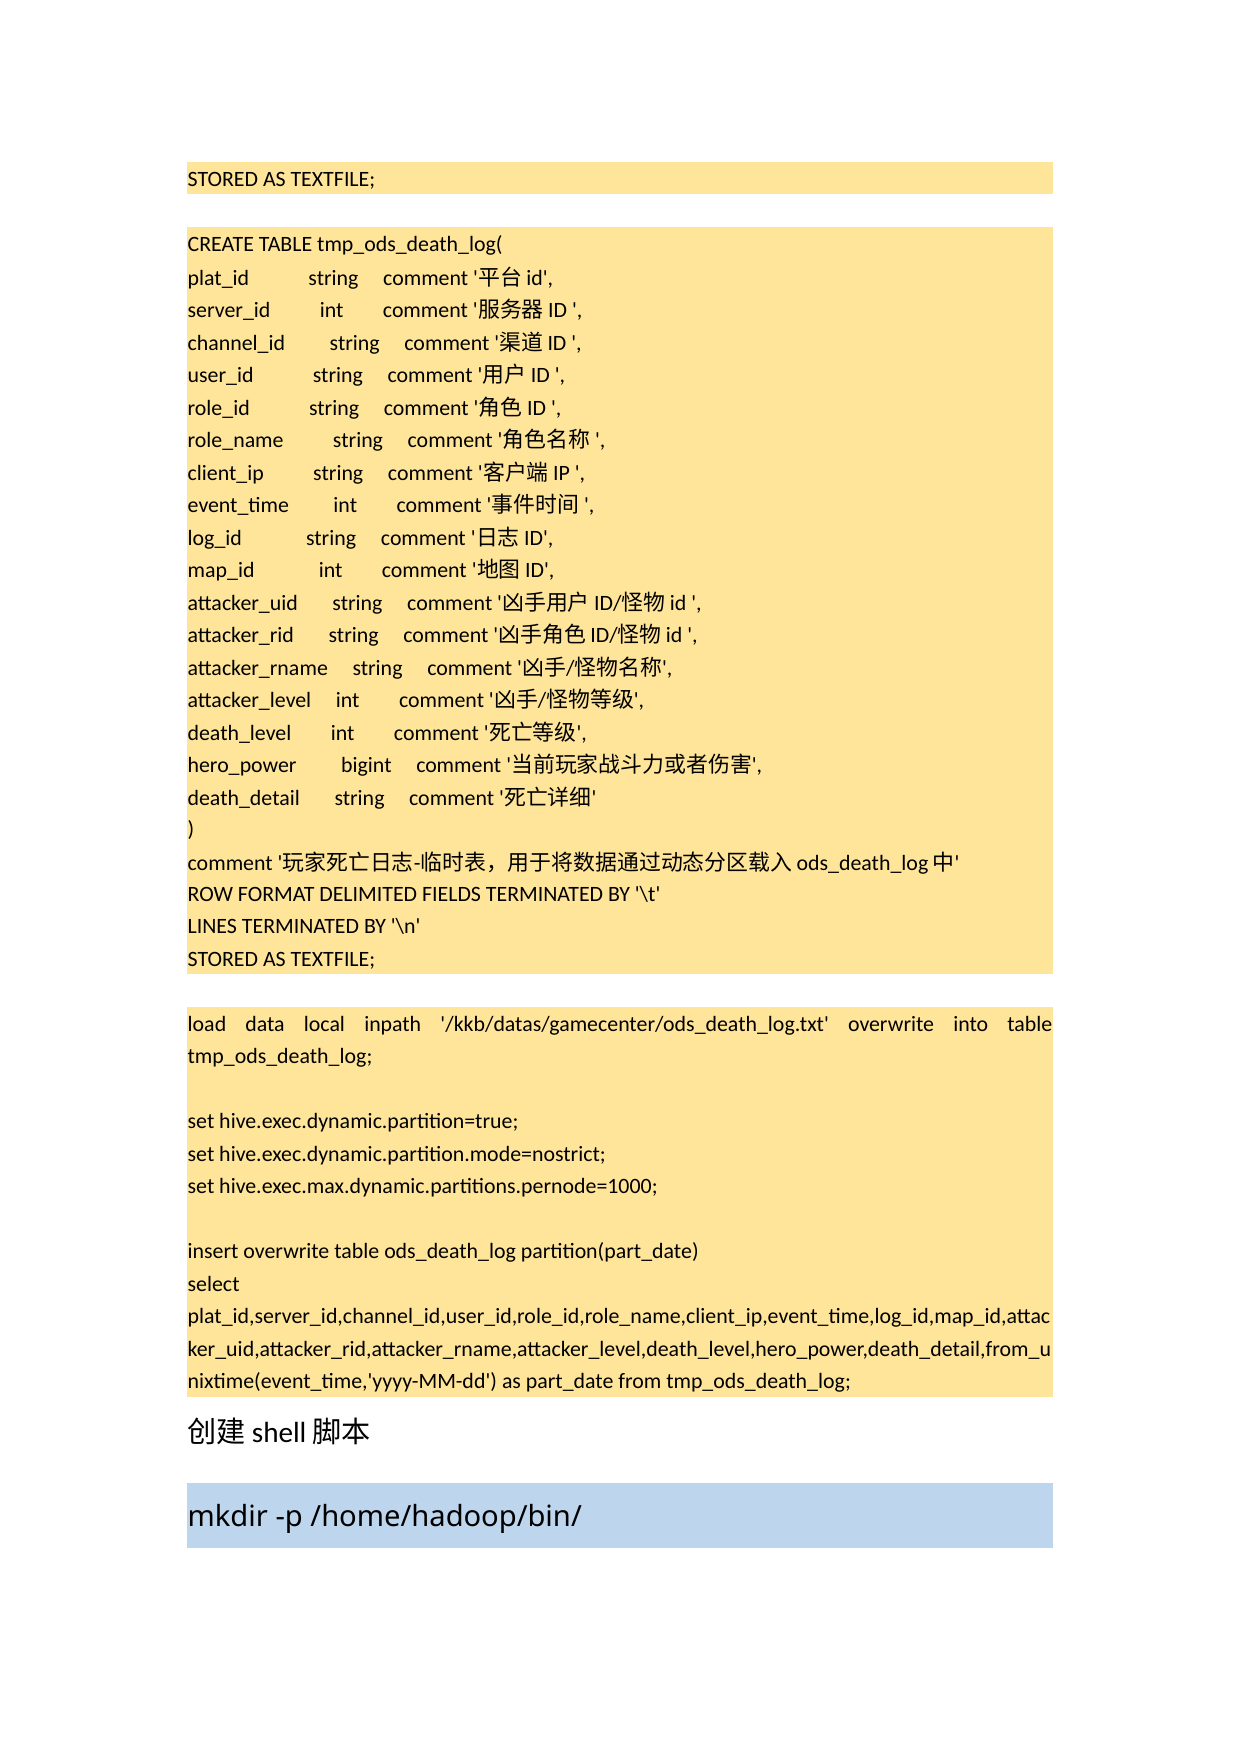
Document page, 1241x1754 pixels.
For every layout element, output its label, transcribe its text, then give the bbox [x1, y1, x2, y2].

text attacker_uid string comment '凶手用户ID/怪物id ', [187, 584, 1053, 617]
text set hive.exec.dynamic.partition.mode=nostrict; [187, 1137, 1053, 1169]
text select plat_id,server_id,channel_id,user_id,role_id,role_name,client_ip,event_time,log_id,map_id,attacker_uid,attacker_rid,attacker_rname,attacker_level,death_level,hero_power,death_detail,from_unixtime(event_time,'yyyy-MM-dd') as part_date from tmp_ods_death_log; [187, 1267, 1053, 1397]
text channel_id string comment '渠道ID ', [187, 324, 1053, 357]
text plat_id string comment '平台id', [187, 259, 1053, 292]
text attacker_level int comment '凶手/怪物等级', [187, 682, 1053, 714]
text LINES TERMINATED BY '\n' [187, 909, 1053, 942]
text STORED AS TEXTFILE; [187, 942, 1053, 974]
text set hive.exec.dynamic.partition=true; [187, 1104, 1053, 1137]
text server_id int comment '服务器ID ', [187, 292, 1053, 324]
text ) [187, 812, 1053, 844]
text insert overwrite table ods_death_log partition(part_date) [187, 1234, 1053, 1267]
text load data local inpath '/kkb/datas/gamecenter/ods_death_log.txt' overwrite into table tmp_ods_death_log; [187, 1007, 1053, 1072]
text attacker_rname string comment '凶手/怪物名称', [187, 649, 1053, 682]
text CREATE TABLE tmp_ods_death_log( [187, 227, 1053, 259]
text death_detail string comment '死亡详细' [187, 779, 1053, 812]
text set hive.exec.max.dynamic.partitions.pernode=1000; [187, 1169, 1053, 1202]
text client_ip string comment '客户端IP ', [187, 454, 1053, 487]
text user_id string comment '用户ID ', [187, 357, 1053, 389]
text death_level int comment '死亡等级', [187, 714, 1053, 747]
text attacker_rid string comment '凶手角色ID/怪物id ', [187, 617, 1053, 649]
text hero_power bigint comment '当前玩家战斗力或者伤害', [187, 747, 1053, 779]
text event_time int comment '事件时间 ', [187, 487, 1053, 519]
text role_id string comment '角色ID ', [187, 389, 1053, 422]
text log_id string comment '日志ID', [187, 519, 1053, 552]
text role_name string comment '角色名称 ', [187, 422, 1053, 454]
text ROW FORMAT DELIMITED FIELDS TERMINATED BY '\t' [187, 877, 1053, 909]
text comment '玩家死亡日志-临时表，用于将数据通过动态分区载入ods_death_log中' [187, 844, 1053, 877]
text 创建shell脚本 [187, 1397, 1053, 1462]
text map_id int comment '地图ID', [187, 552, 1053, 584]
text mkdir -p /home/hadoop/bin/ [187, 1483, 1053, 1548]
text STORED AS TEXTFILE; [187, 162, 1053, 194]
